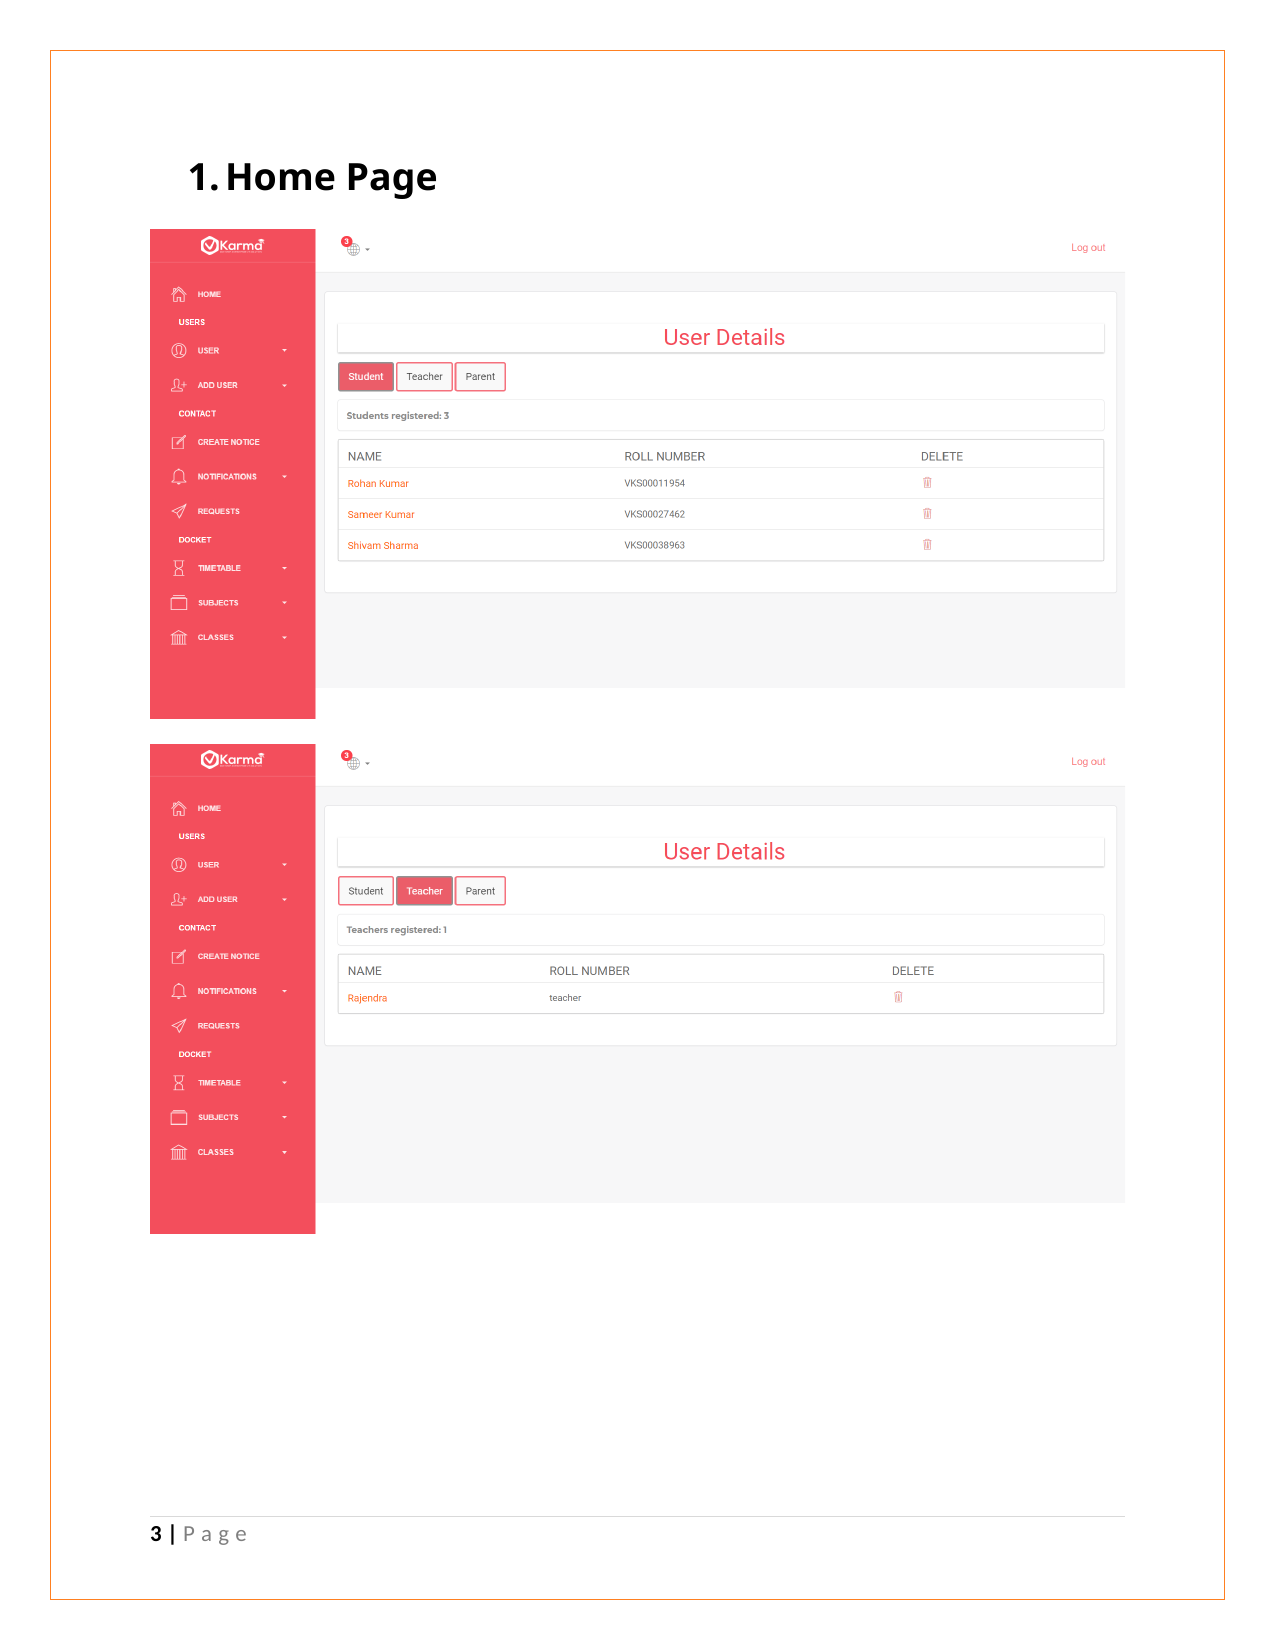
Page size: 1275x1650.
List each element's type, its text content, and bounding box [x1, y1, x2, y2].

picture [150, 744, 1125, 1234]
list Home Page [187, 150, 1125, 201]
picture [150, 229, 1125, 719]
